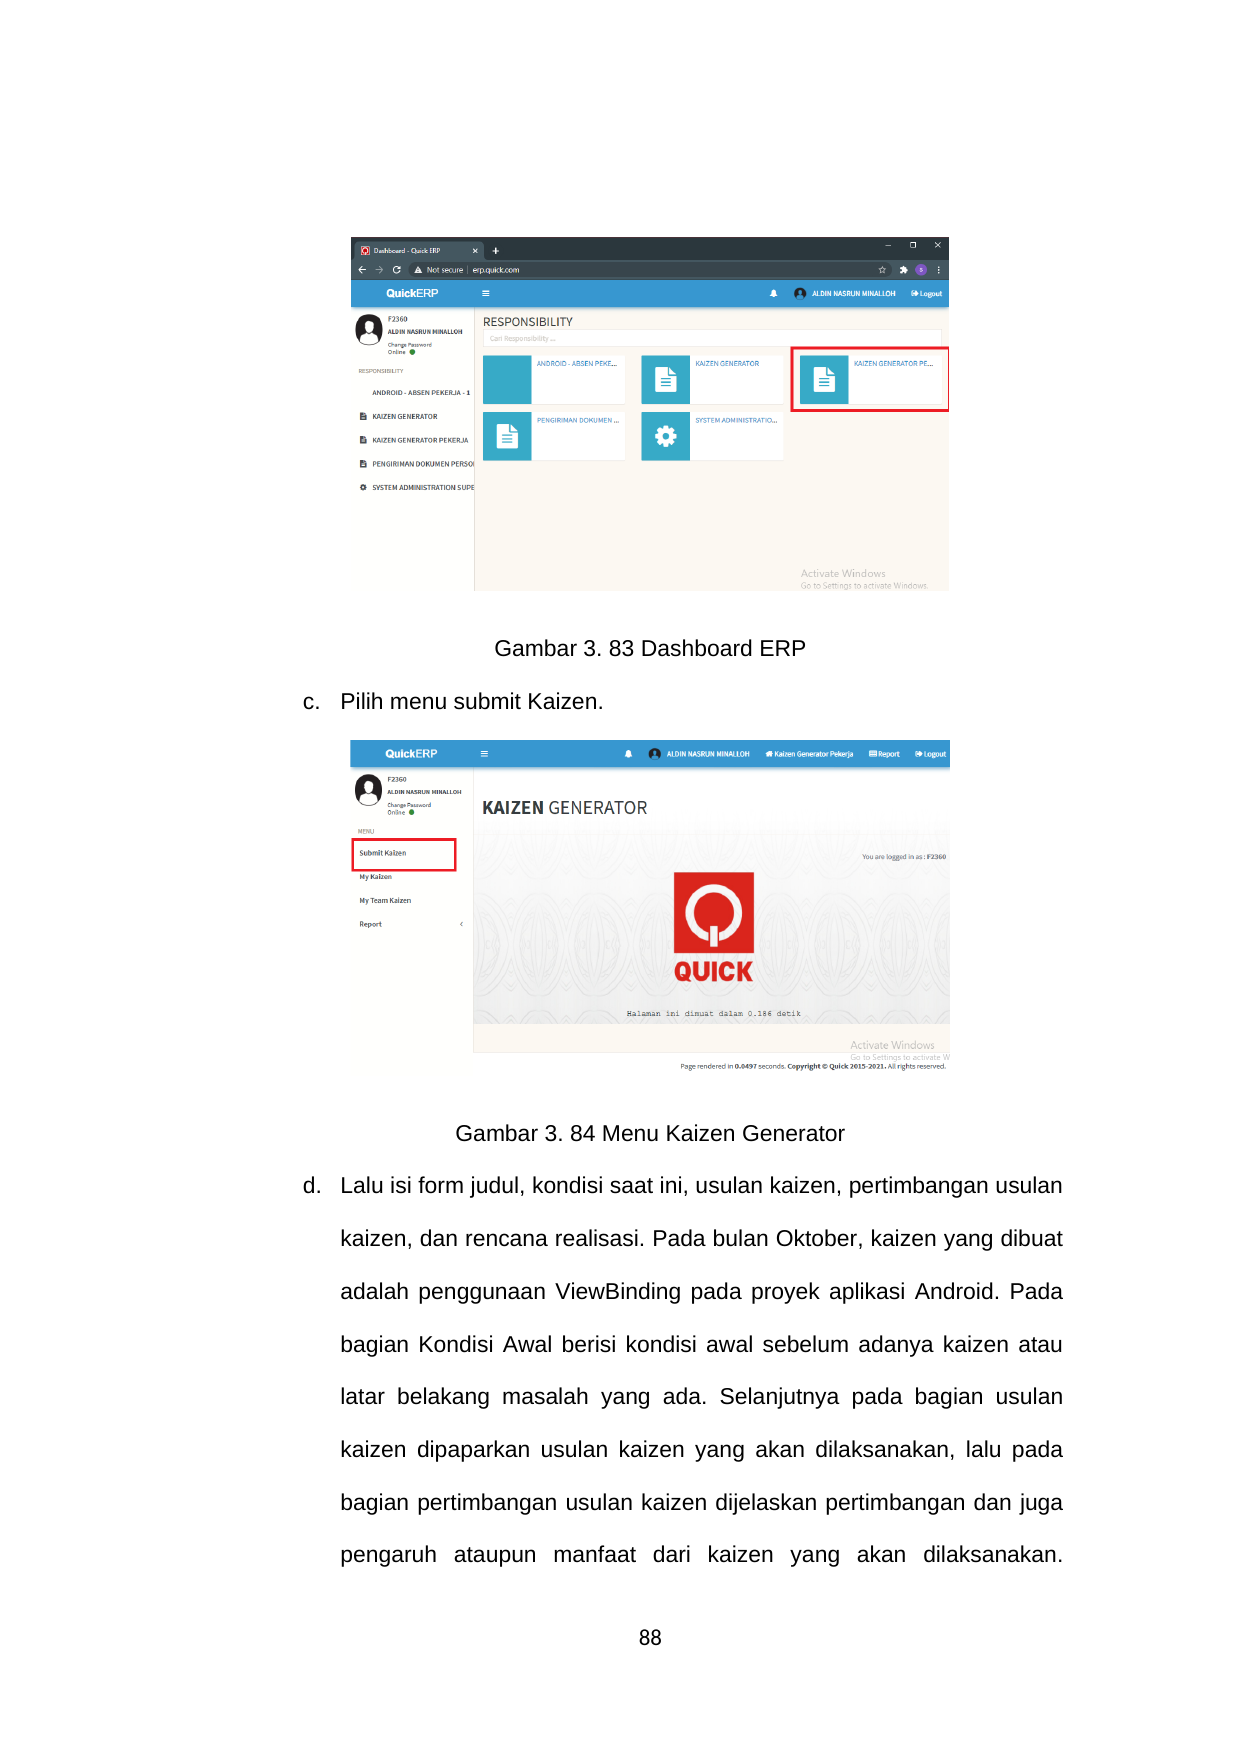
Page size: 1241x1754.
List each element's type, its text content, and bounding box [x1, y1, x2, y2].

picture [350, 740, 950, 1076]
list Pilih menu submit Kaizen. [303, 688, 1063, 714]
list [303, 1172, 1063, 1568]
picture [351, 237, 949, 591]
